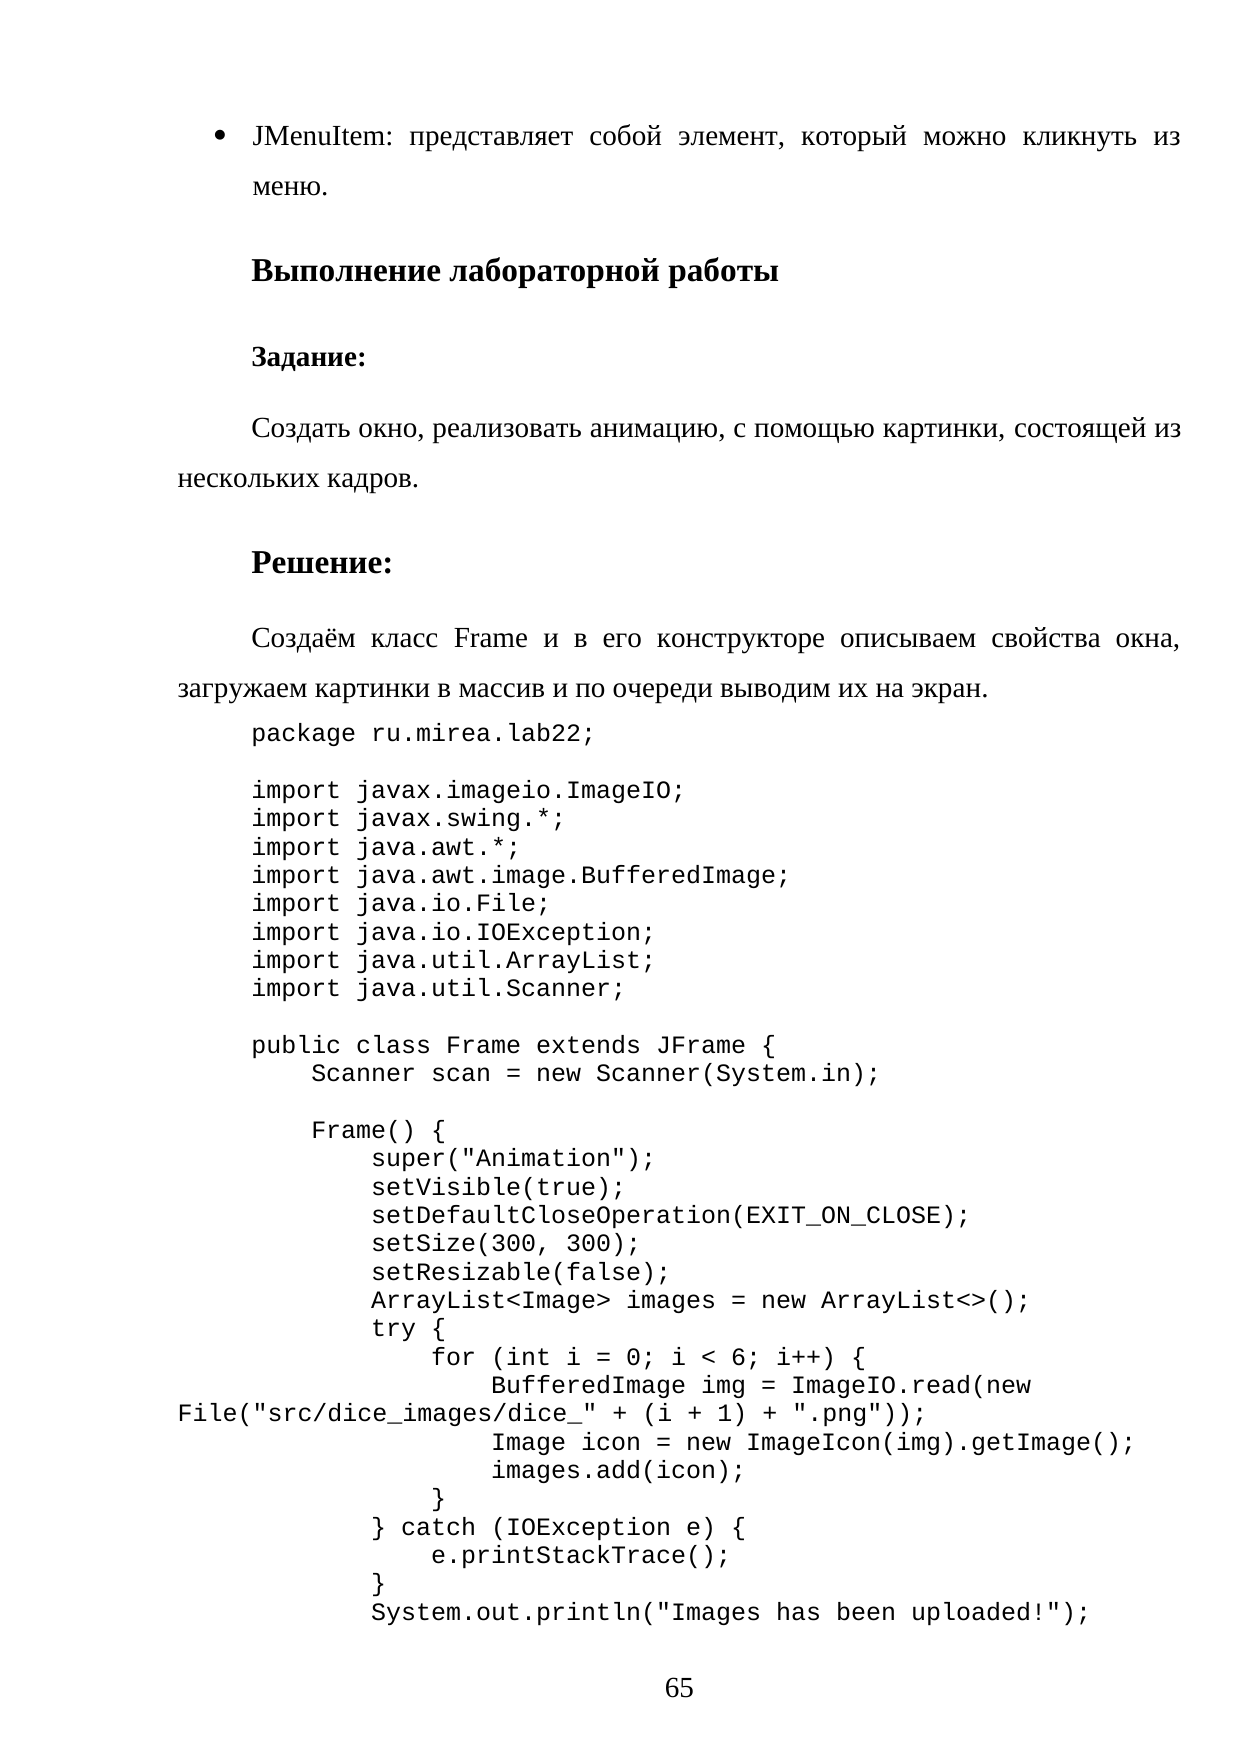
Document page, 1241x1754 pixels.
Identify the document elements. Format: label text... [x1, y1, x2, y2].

text import java.awt.*; [177, 834, 1181, 862]
text import java.util.ArrayList; [177, 947, 1181, 976]
text images.add(icon); [177, 1457, 1181, 1486]
text for (int i = 0; i < 6; i++) { [177, 1344, 1181, 1372]
text Frame() { [177, 1117, 1181, 1146]
text Выполнение лабораторной работы [251, 250, 1181, 288]
text Image icon = new ImageIcon(img).getImage(); [177, 1429, 1181, 1457]
text Создать окно, реализовать анимацию, с помощью картинки, состоящей из нескольких кадров. [177, 410, 1181, 494]
text System.out.println("Images has been uploaded!"); [177, 1599, 1181, 1627]
text Scanner scan = new Scanner(System.in); [177, 1061, 1181, 1089]
text import javax.swing.*; [177, 806, 1181, 834]
text package ru.mirea.lab22; [177, 721, 1181, 749]
text public class Frame extends JFrame { [177, 1032, 1181, 1061]
text import java.awt.image.BufferedImage; [177, 862, 1181, 891]
text setVisible(true); [177, 1174, 1181, 1202]
text import java.io.IOException; [177, 919, 1181, 947]
text import javax.imageio.ImageIO; [177, 777, 1181, 806]
list JMenuItem: представляет собой элемент, который можно кликнуть из меню. [215, 118, 1181, 202]
text ArrayList<Image> images = new ArrayList<>(); [177, 1287, 1181, 1316]
text import java.io.File; [177, 891, 1181, 919]
text setResizable(false); [177, 1259, 1181, 1287]
text try { [177, 1316, 1181, 1344]
text setSize(300, 300); [177, 1231, 1181, 1259]
text Решение: [251, 542, 1181, 580]
text Создаём класс Frame и в его конструкторе описываем свойства окна, загружаем картинки в массив и по очереди выводим их на экран. [177, 620, 1181, 704]
text BufferedImage img = ImageIO.read(new File("src/dice_images/dice_" + (i + 1) + ".png")); [177, 1372, 1181, 1429]
text } [177, 1486, 1181, 1514]
text e.printStackTrace(); [177, 1542, 1181, 1571]
text } [177, 1571, 1181, 1599]
text Задание: [177, 339, 1181, 372]
text setDefaultCloseOperation(EXIT_ON_CLOSE); [177, 1202, 1181, 1231]
text import java.util.Scanner; [177, 976, 1181, 1004]
text } catch (IOException e) { [177, 1514, 1181, 1542]
text super("Animation"); [177, 1146, 1181, 1174]
